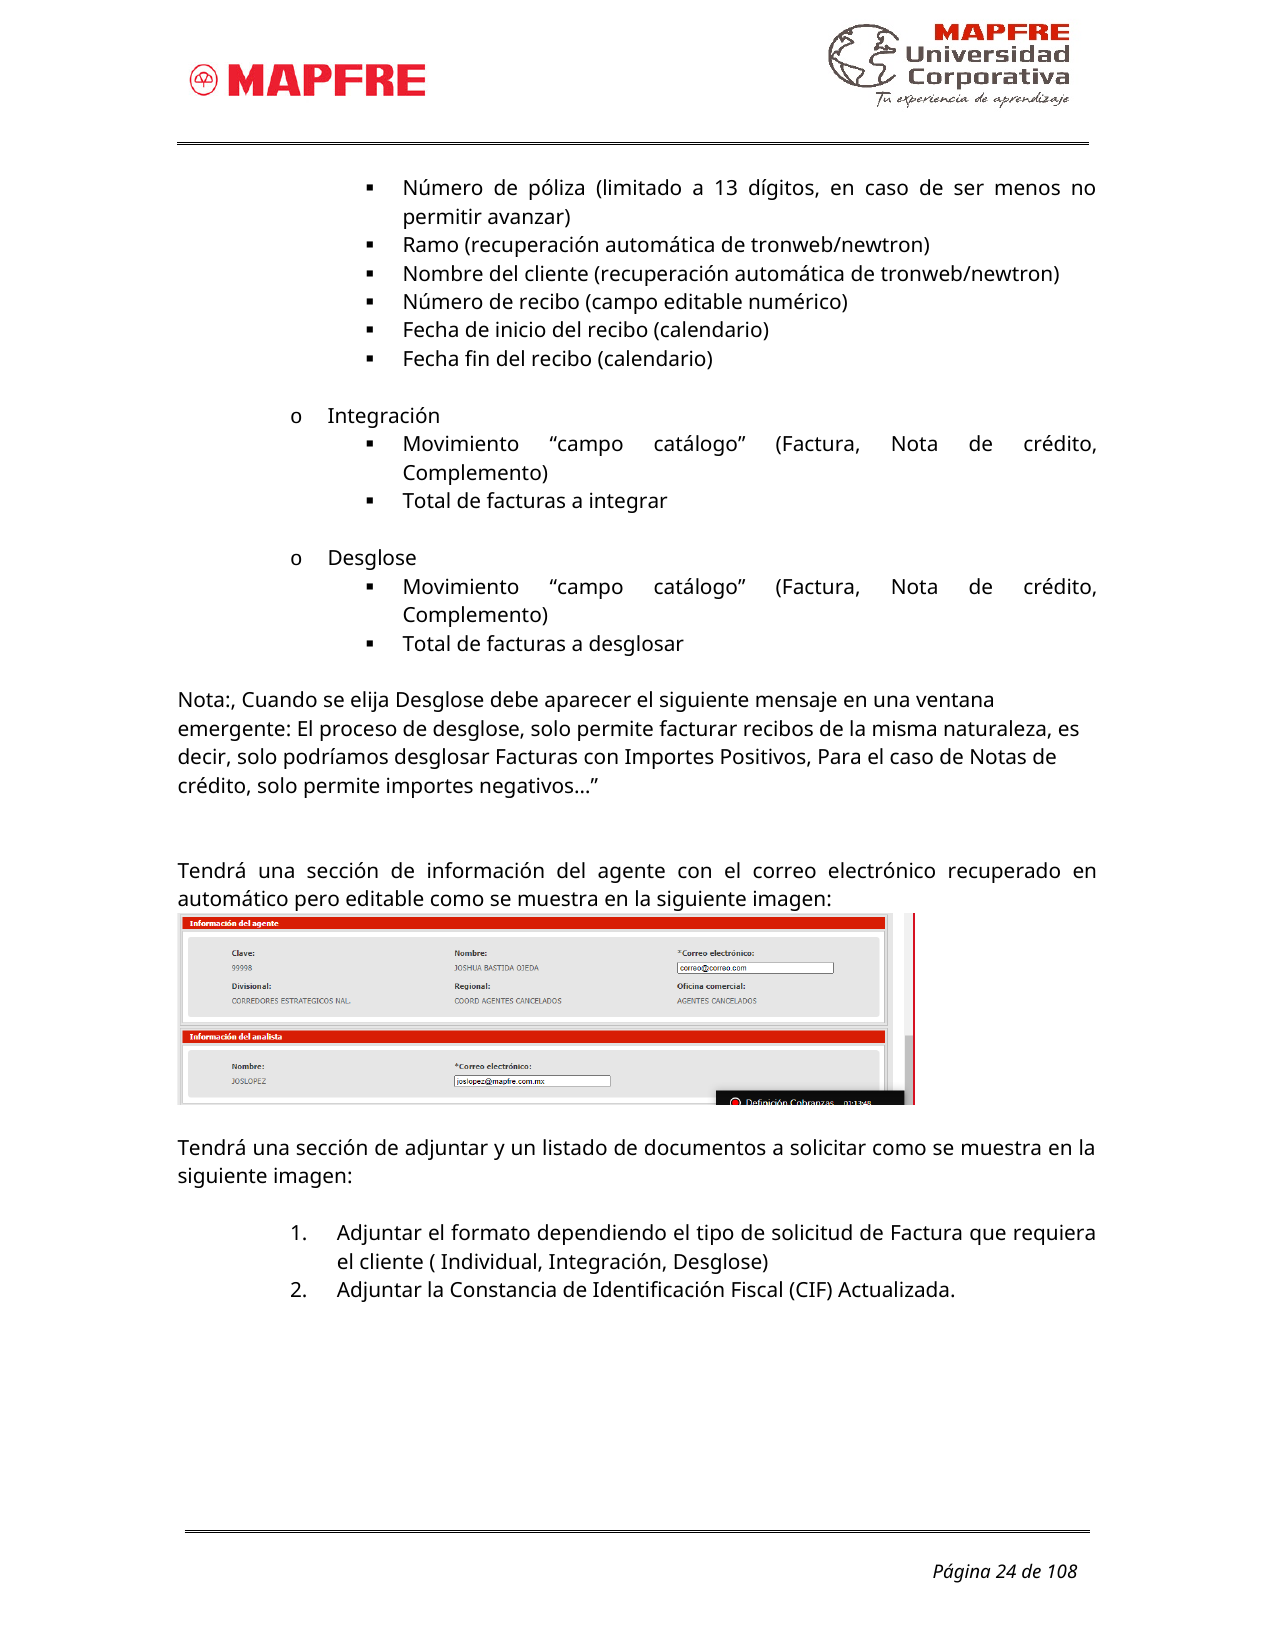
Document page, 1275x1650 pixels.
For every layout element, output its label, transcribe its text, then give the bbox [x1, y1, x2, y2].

list Desglose [290, 543, 1098, 572]
list Fecha fin del recibo (calendario) [365, 344, 1098, 372]
list Nombre del cliente (recuperación automática de tronweb/newtron) [365, 259, 1098, 287]
list Adjuntar la Constancia de Identificación Fiscal (CIF) Actualizada. [290, 1275, 1098, 1304]
list Total de facturas a desglosar [365, 629, 1098, 657]
list Movimiento “campo catálogo” (Factura, Nota de crédito, Complemento) [365, 429, 1098, 486]
picture [188, 48, 429, 109]
list Adjuntar el formato dependiendo el tipo de solicitud de Factura que requiera el cliente ( Individual, Integración, Desglose) [290, 1218, 1098, 1275]
list Número de recibo (campo editable numérico) [365, 287, 1098, 316]
text Nota:, Cuando se elija Desglose debe aparecer el siguiente mensaje en una ventana emergente: El proceso de desglose, solo permite facturar recibos de la misma naturaleza, es decir, solo podríamos desglosar Facturas con Importes Positivos, Para el caso de Notas de crédito, solo permite importes negativos…” [177, 686, 1098, 799]
list Fecha de inicio del recibo (calendario) [365, 316, 1098, 344]
list Ramo (recuperación automática de tronweb/newtron) [365, 230, 1098, 259]
picture [814, 14, 1089, 114]
list Integración [290, 401, 1098, 429]
list Total de facturas a integrar [365, 486, 1098, 515]
list Número de póliza (limitado a 13 dígitos, en caso de ser menos no permitir avanzar) [365, 173, 1098, 230]
list Movimiento “campo catálogo” (Factura, Nota de crédito, Complemento) [365, 572, 1098, 629]
picture [177, 913, 915, 1105]
text Tendrá una sección de información del agente con el correo electrónico recuperado en automático pero editable como se muestra en la siguiente imagen: [177, 856, 1098, 913]
list Tendrá una sección de adjuntar y un listado de documentos a solicitar como se muestra en la siguiente imagen: [177, 1133, 1098, 1190]
